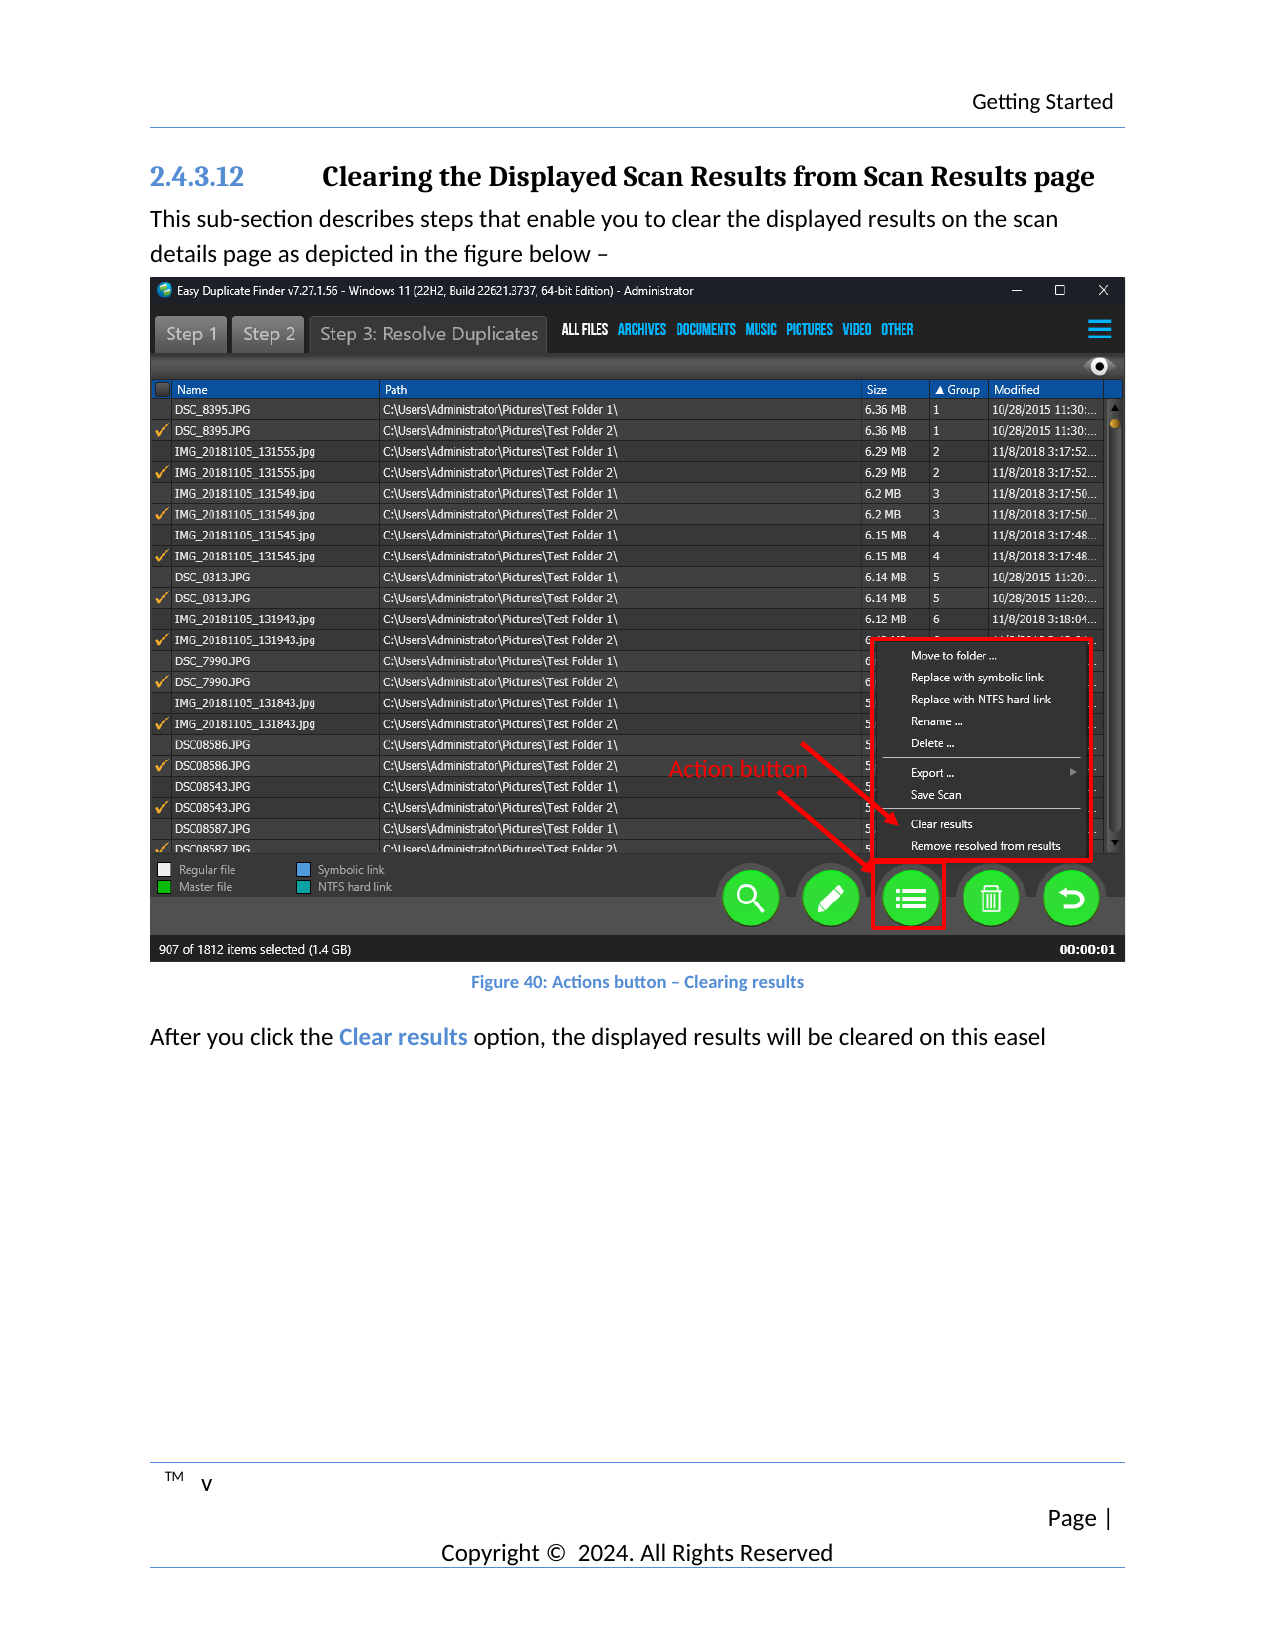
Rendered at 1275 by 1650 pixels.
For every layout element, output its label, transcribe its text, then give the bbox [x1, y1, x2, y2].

picture [150, 277, 1125, 962]
text After you click the Clear results option, the displayed results will be cleared on this easel [150, 1021, 1125, 1052]
subtitle Clearing the Displayed Scan Results from Scan Results page [150, 160, 1125, 194]
text Figure 40: Actions button – Clearing results [150, 971, 1125, 993]
text This sub-section describes steps that enable you to clear the displayed results on the scan details page as depicted in the figure below – [150, 203, 1125, 269]
